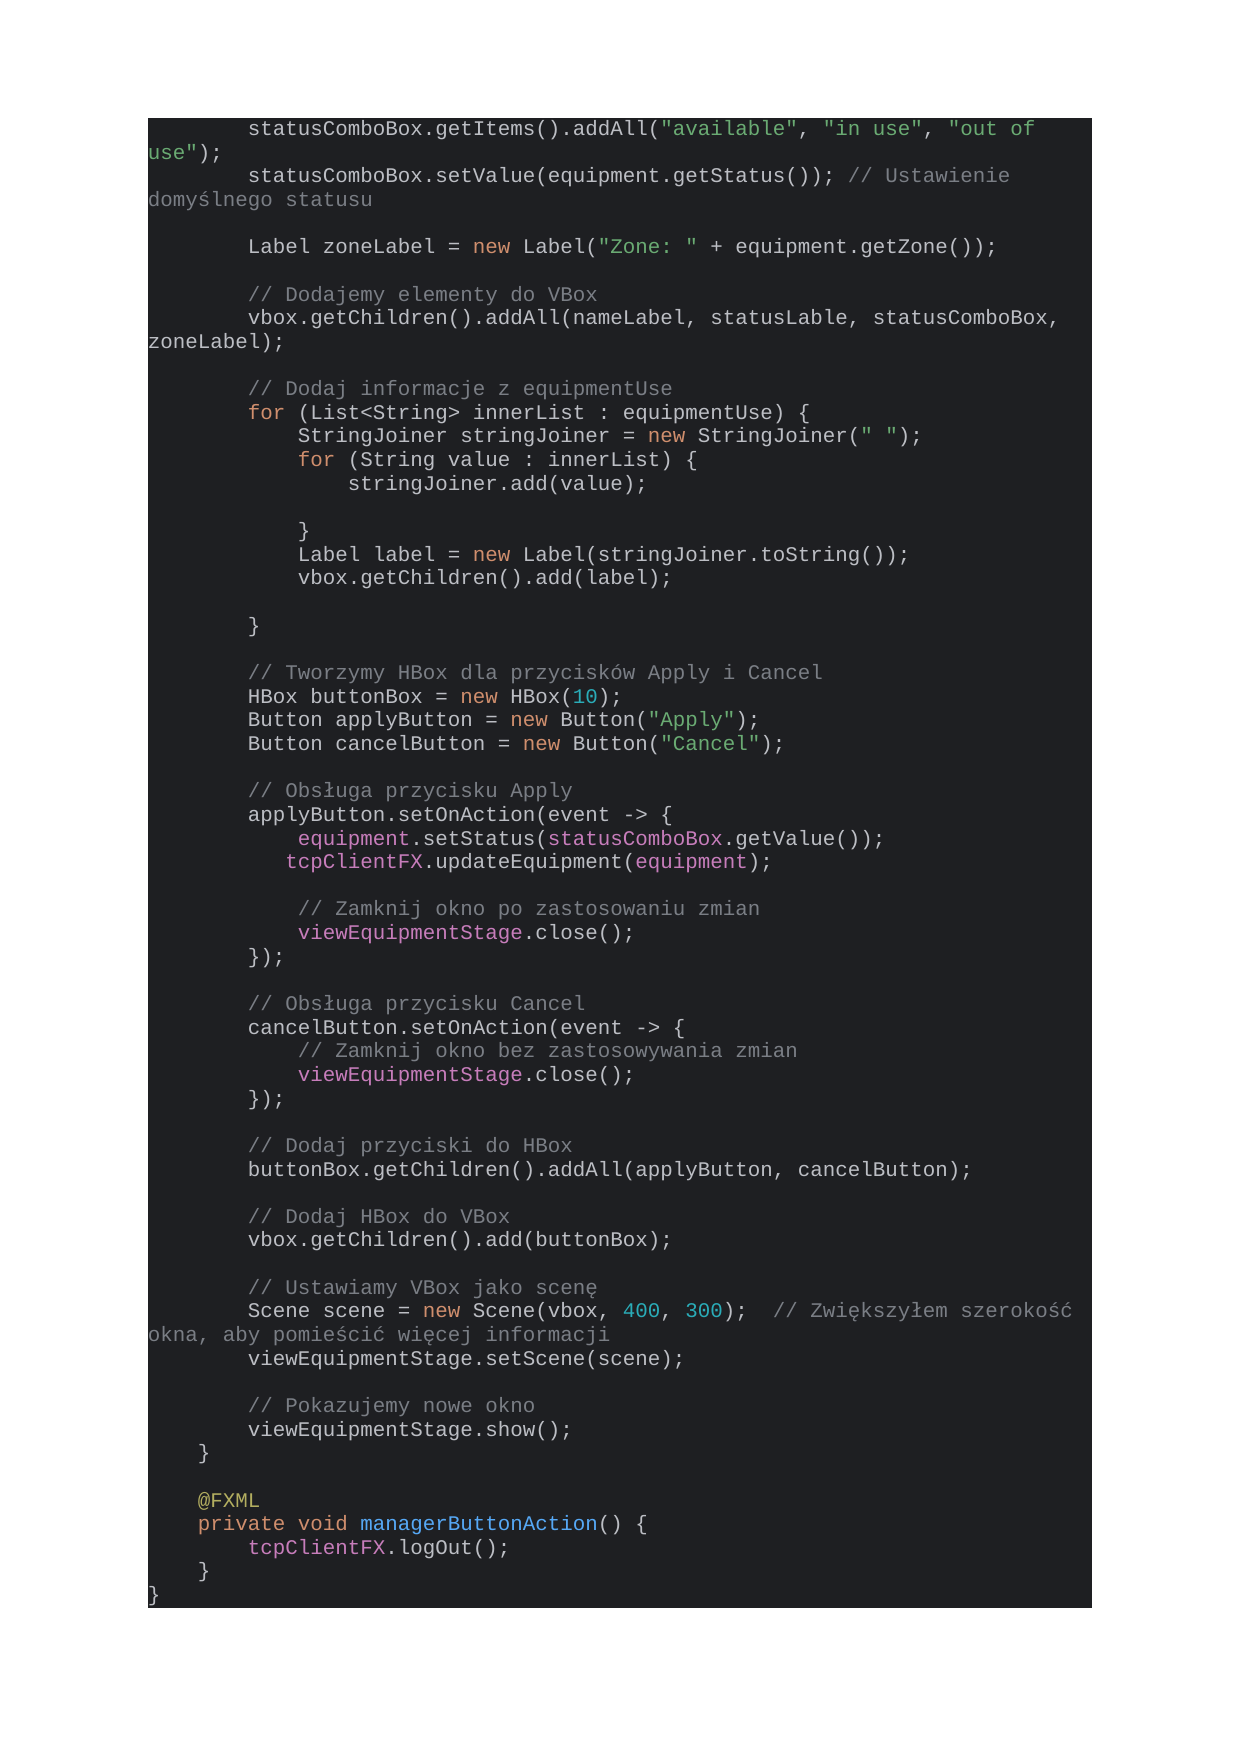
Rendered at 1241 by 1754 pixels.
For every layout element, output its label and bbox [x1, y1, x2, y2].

text [148, 118, 1092, 1608]
